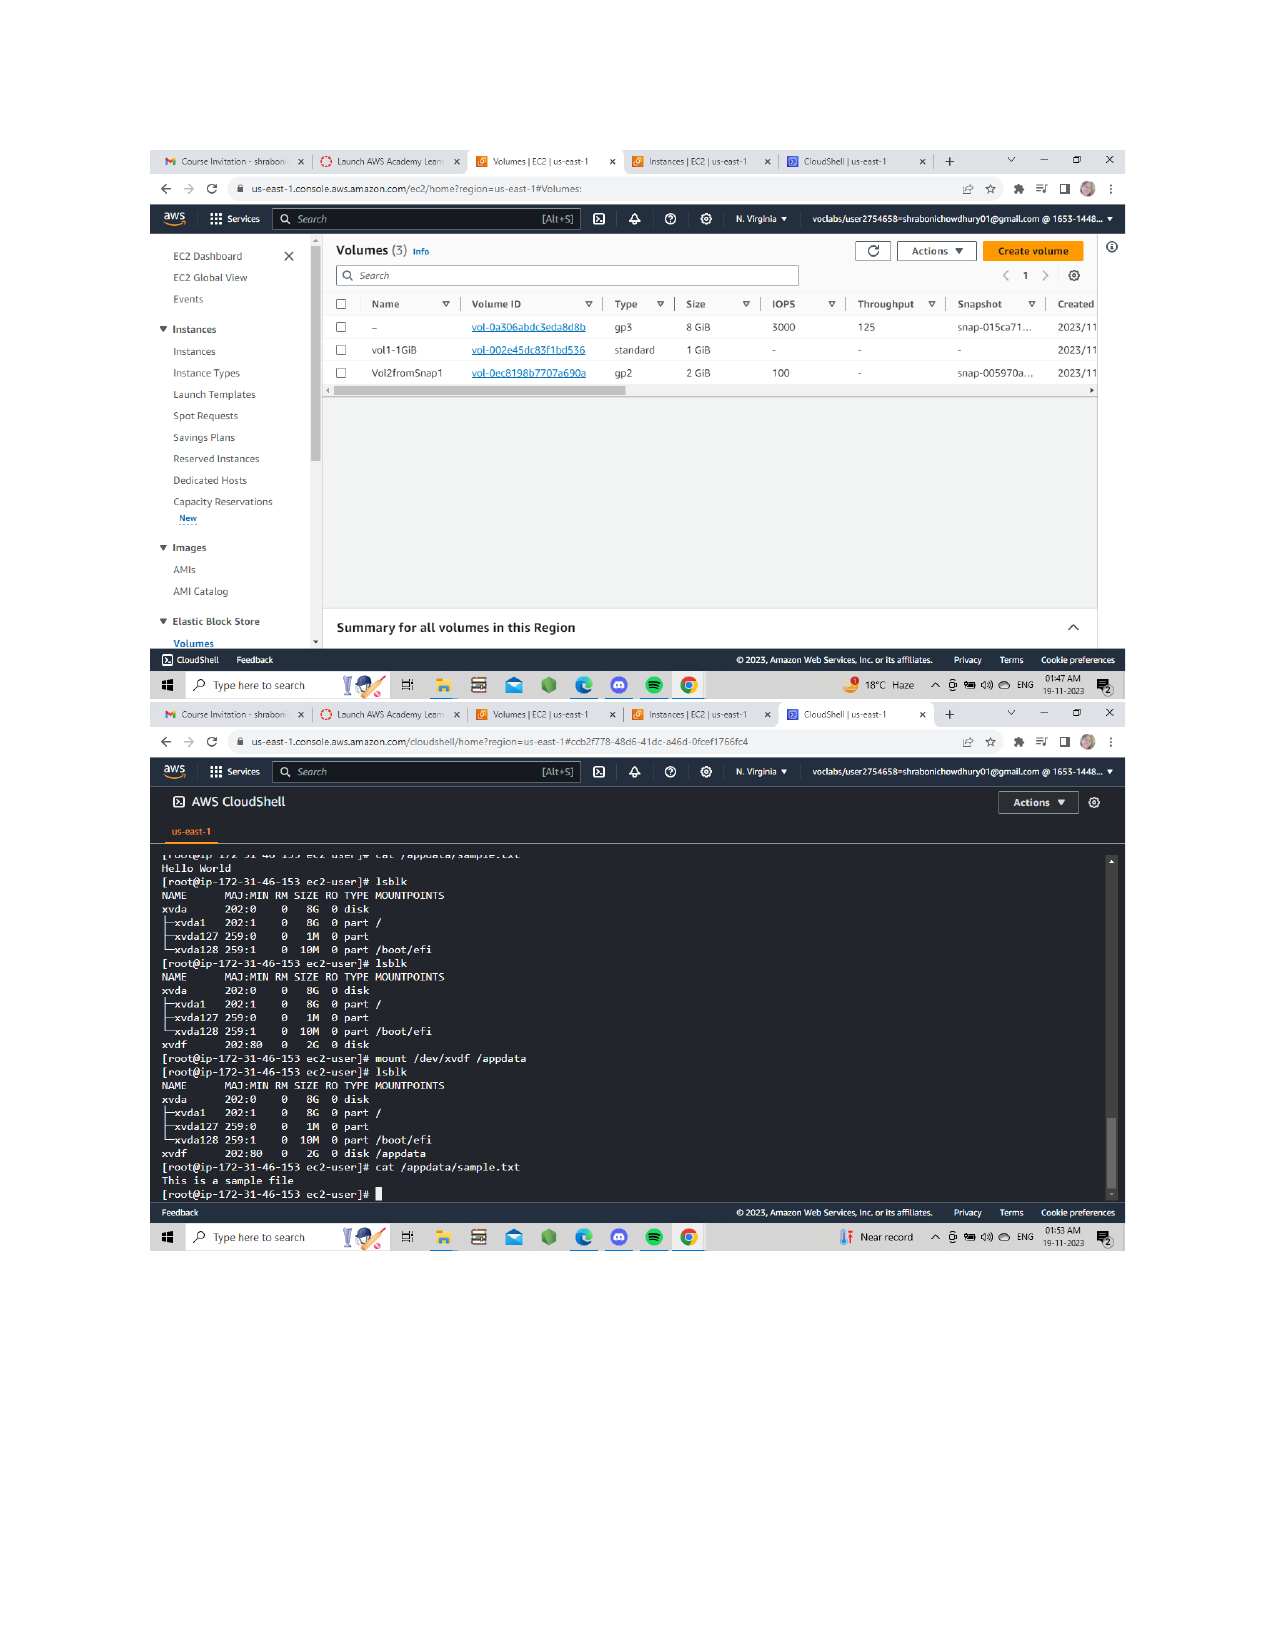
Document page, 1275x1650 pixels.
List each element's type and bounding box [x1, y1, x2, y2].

picture [150, 150, 1125, 699]
picture [150, 702, 1125, 1251]
